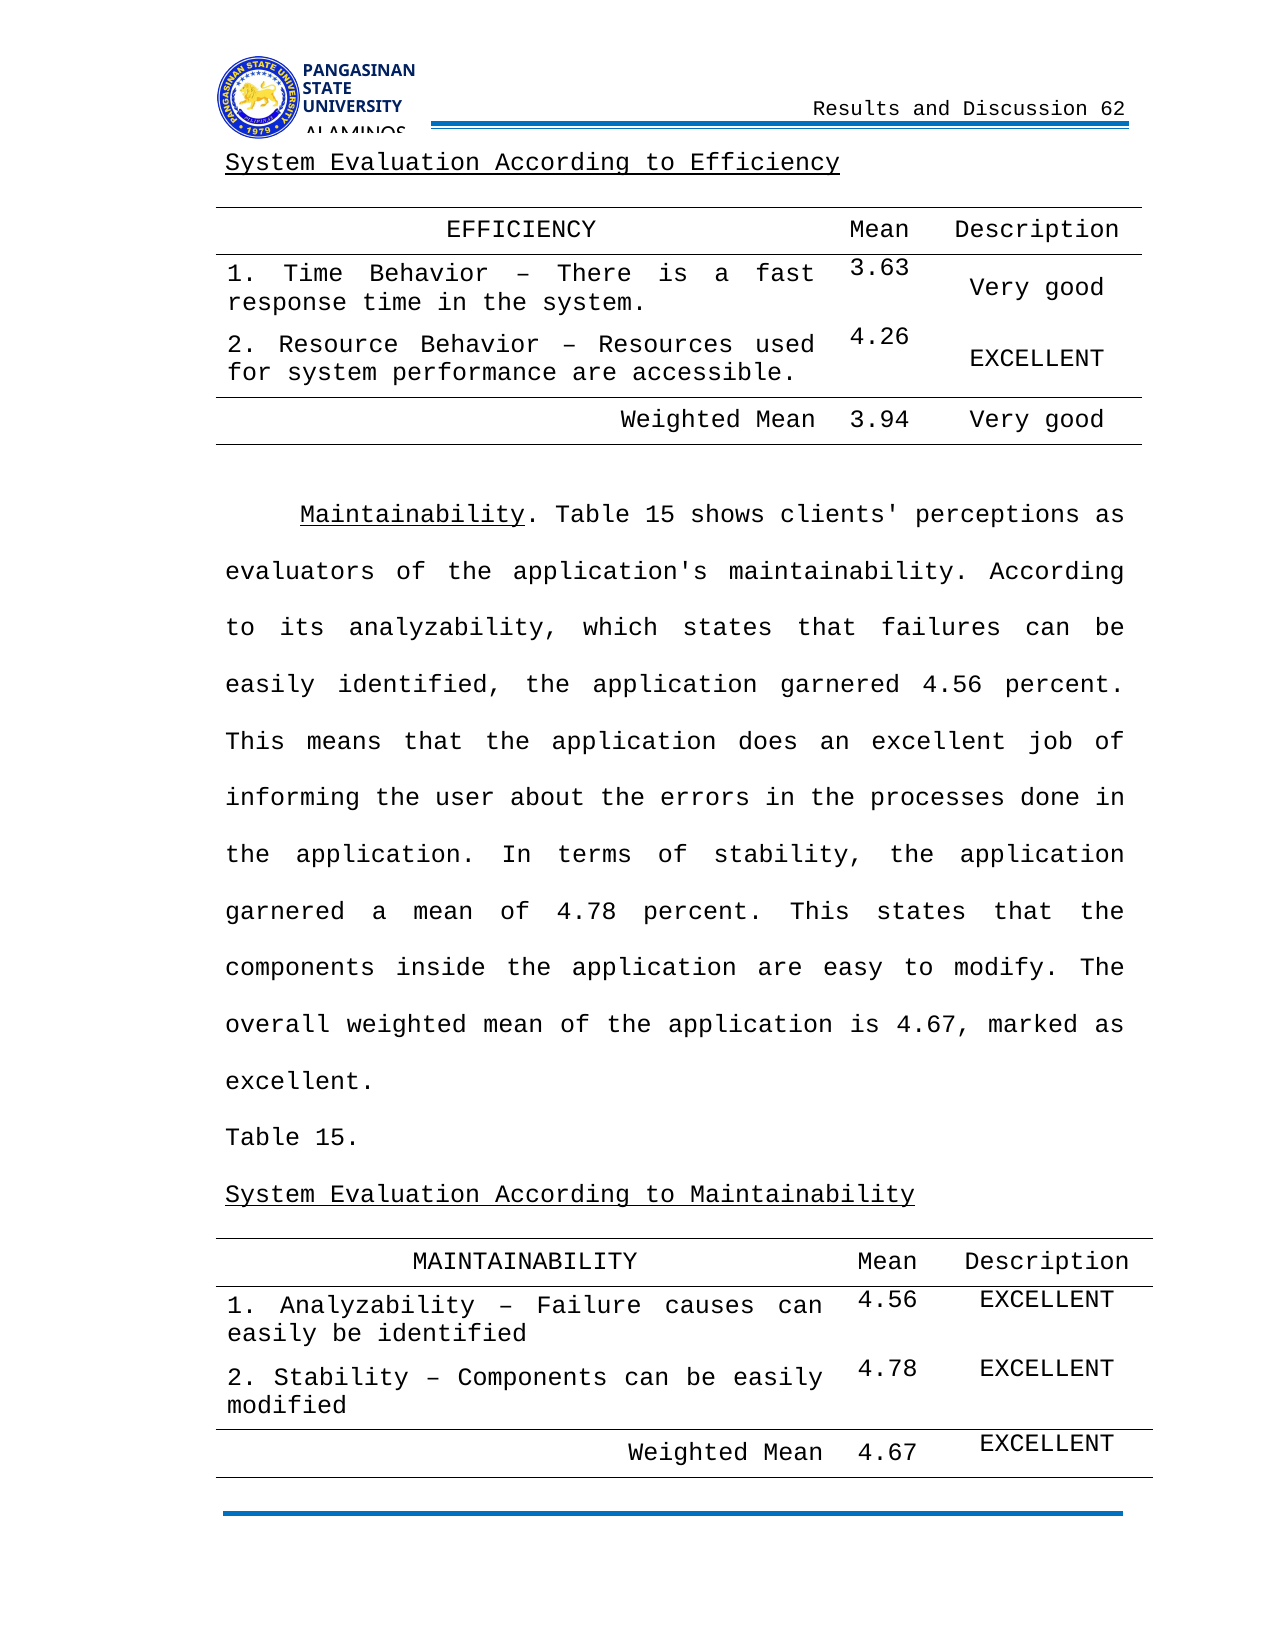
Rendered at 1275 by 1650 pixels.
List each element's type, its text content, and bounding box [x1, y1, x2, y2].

table_cell Very good [932, 398, 1142, 444]
table_header Mean [827, 208, 932, 254]
table_cell EXCELLENT [941, 1356, 1153, 1429]
table_cell 4.67 [834, 1430, 941, 1477]
table_header Mean [834, 1239, 941, 1286]
table_cell 2. Resource Behavior – Resources used for system performance are accessible. [216, 323, 827, 397]
table_cell 4.56 [834, 1287, 941, 1356]
table_cell 3.94 [827, 398, 932, 444]
table_cell 1. Analyzability – Failure causes can easily be identified [216, 1287, 834, 1356]
picture [217, 56, 300, 139]
text Table 15. [225, 1125, 1125, 1153]
table_cell 4.78 [834, 1356, 941, 1429]
table_cell EXCELLENT [941, 1287, 1153, 1356]
table_cell 1. Time Behavior – There is a fast response time in the system. [216, 255, 827, 323]
text System Evaluation According to Efficiency [225, 150, 1125, 178]
table_cell 3.63 [827, 255, 932, 323]
table_cell 2. Stability – Components can be easily modified [216, 1356, 834, 1429]
table_cell Weighted Mean [216, 398, 827, 444]
text Maintainability. Table 15 shows clients' perceptions as evaluators of the application's maintainability. According to its analyzability, which states that failures can be easily identified, the application garnered 4.56 percent. This means that the application does an excellent job of informing the user about the errors in the processes done in the application. In terms of stability, the application garnered a mean of 4.78 percent. This states that the components inside the application are easy to modify. The overall weighted mean of the application is 4.67, marked as excellent. [225, 502, 1125, 1097]
table_header MAINTAINABILITY [216, 1239, 834, 1286]
table_cell Very good [932, 255, 1142, 323]
table_header Description [941, 1239, 1153, 1286]
text System Evaluation According to Maintainability [225, 1182, 1125, 1210]
table_cell EXCELLENT [941, 1430, 1153, 1477]
table_cell Weighted Mean [216, 1430, 834, 1477]
table_cell 4.26 [827, 323, 932, 397]
table_cell EXCELLENT [932, 323, 1142, 397]
table_header EFFICIENCY [216, 208, 827, 254]
table_header Description [932, 208, 1142, 254]
